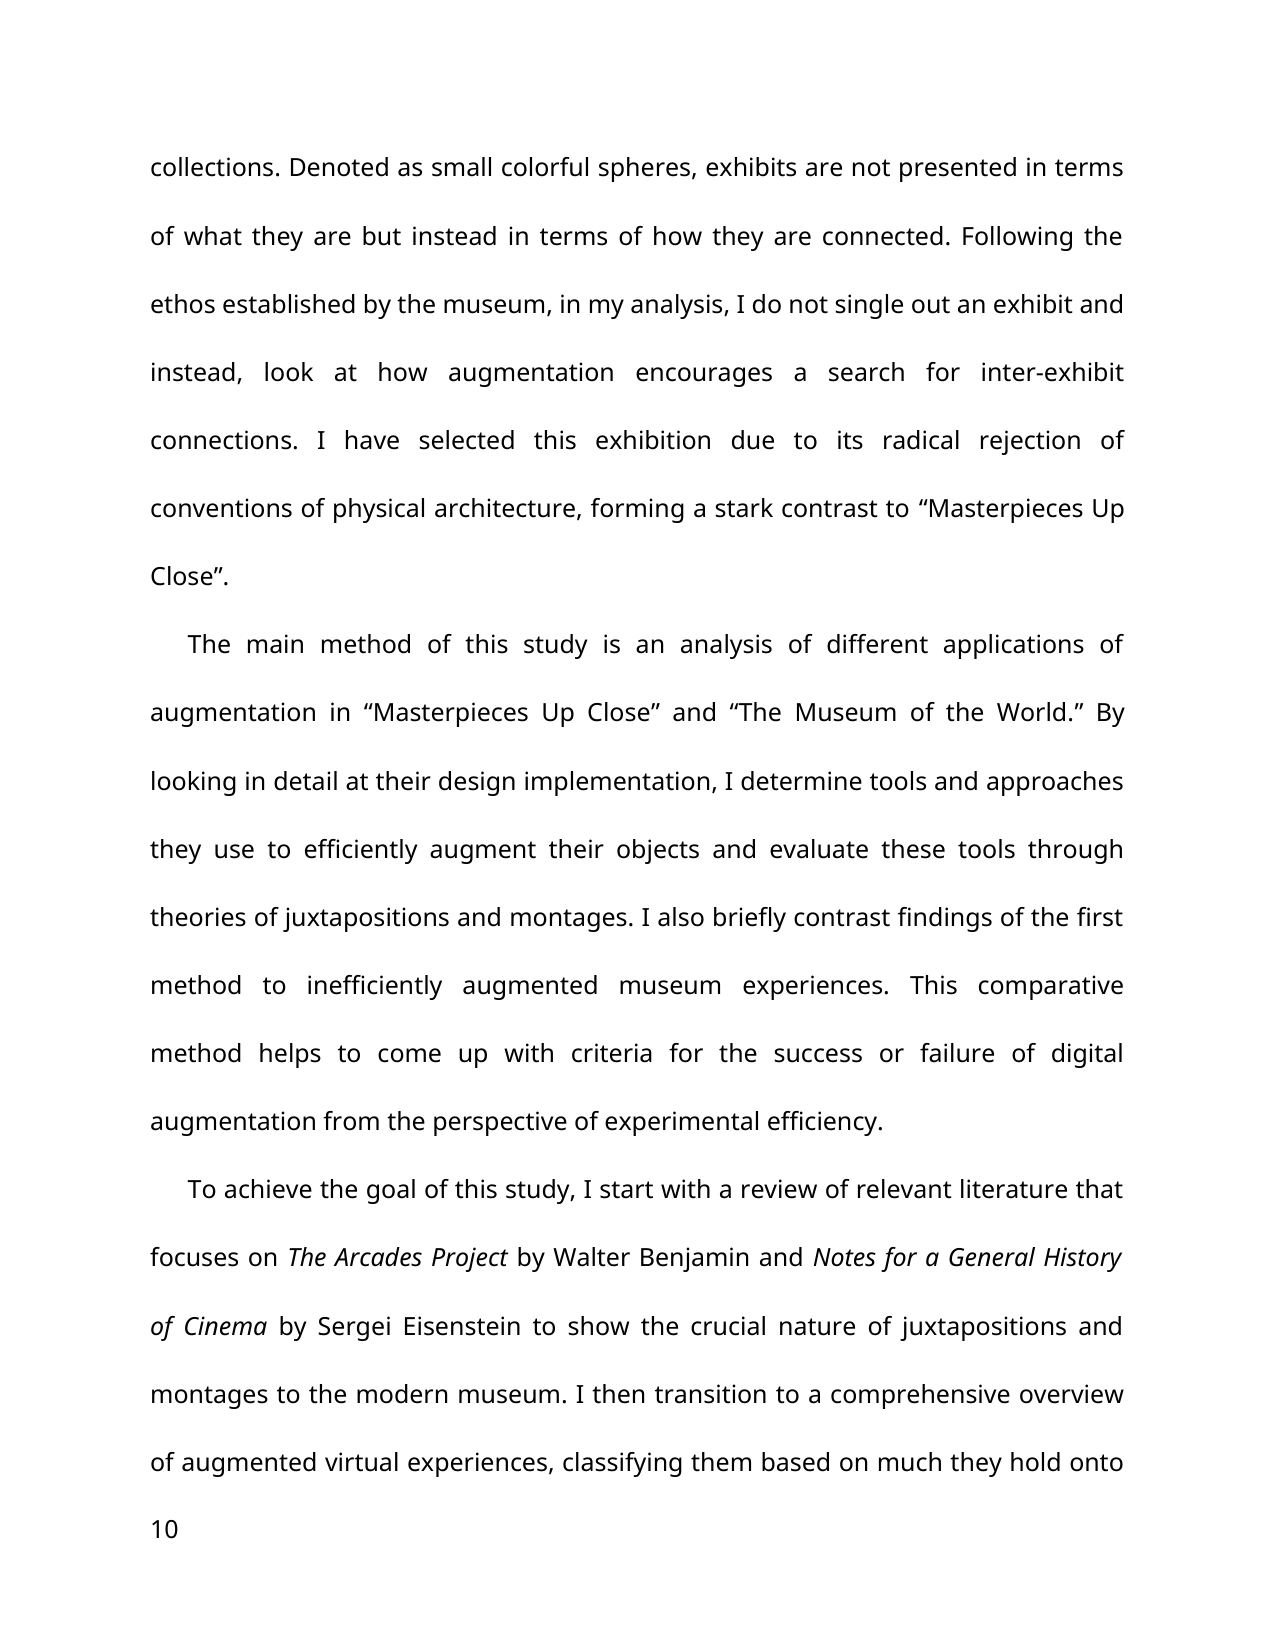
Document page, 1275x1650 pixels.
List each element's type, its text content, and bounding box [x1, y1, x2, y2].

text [150, 1172, 1125, 1478]
text The main method of this study is an analysis of different applications of augmentation in “Masterpieces Up Close” and “The Museum of the World.” By looking in detail at their design implementation, I determine tools and approaches they use to efficiently augment their objects and evaluate these tools through theories of juxtapositions and montages. I also briefly contrast findings of the first method to inefficiently augmented museum experiences. This comparative method helps to come up with criteria for the success or failure of digital augmentation from the perspective of experimental efficiency. [150, 627, 1125, 1138]
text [150, 150, 1125, 593]
